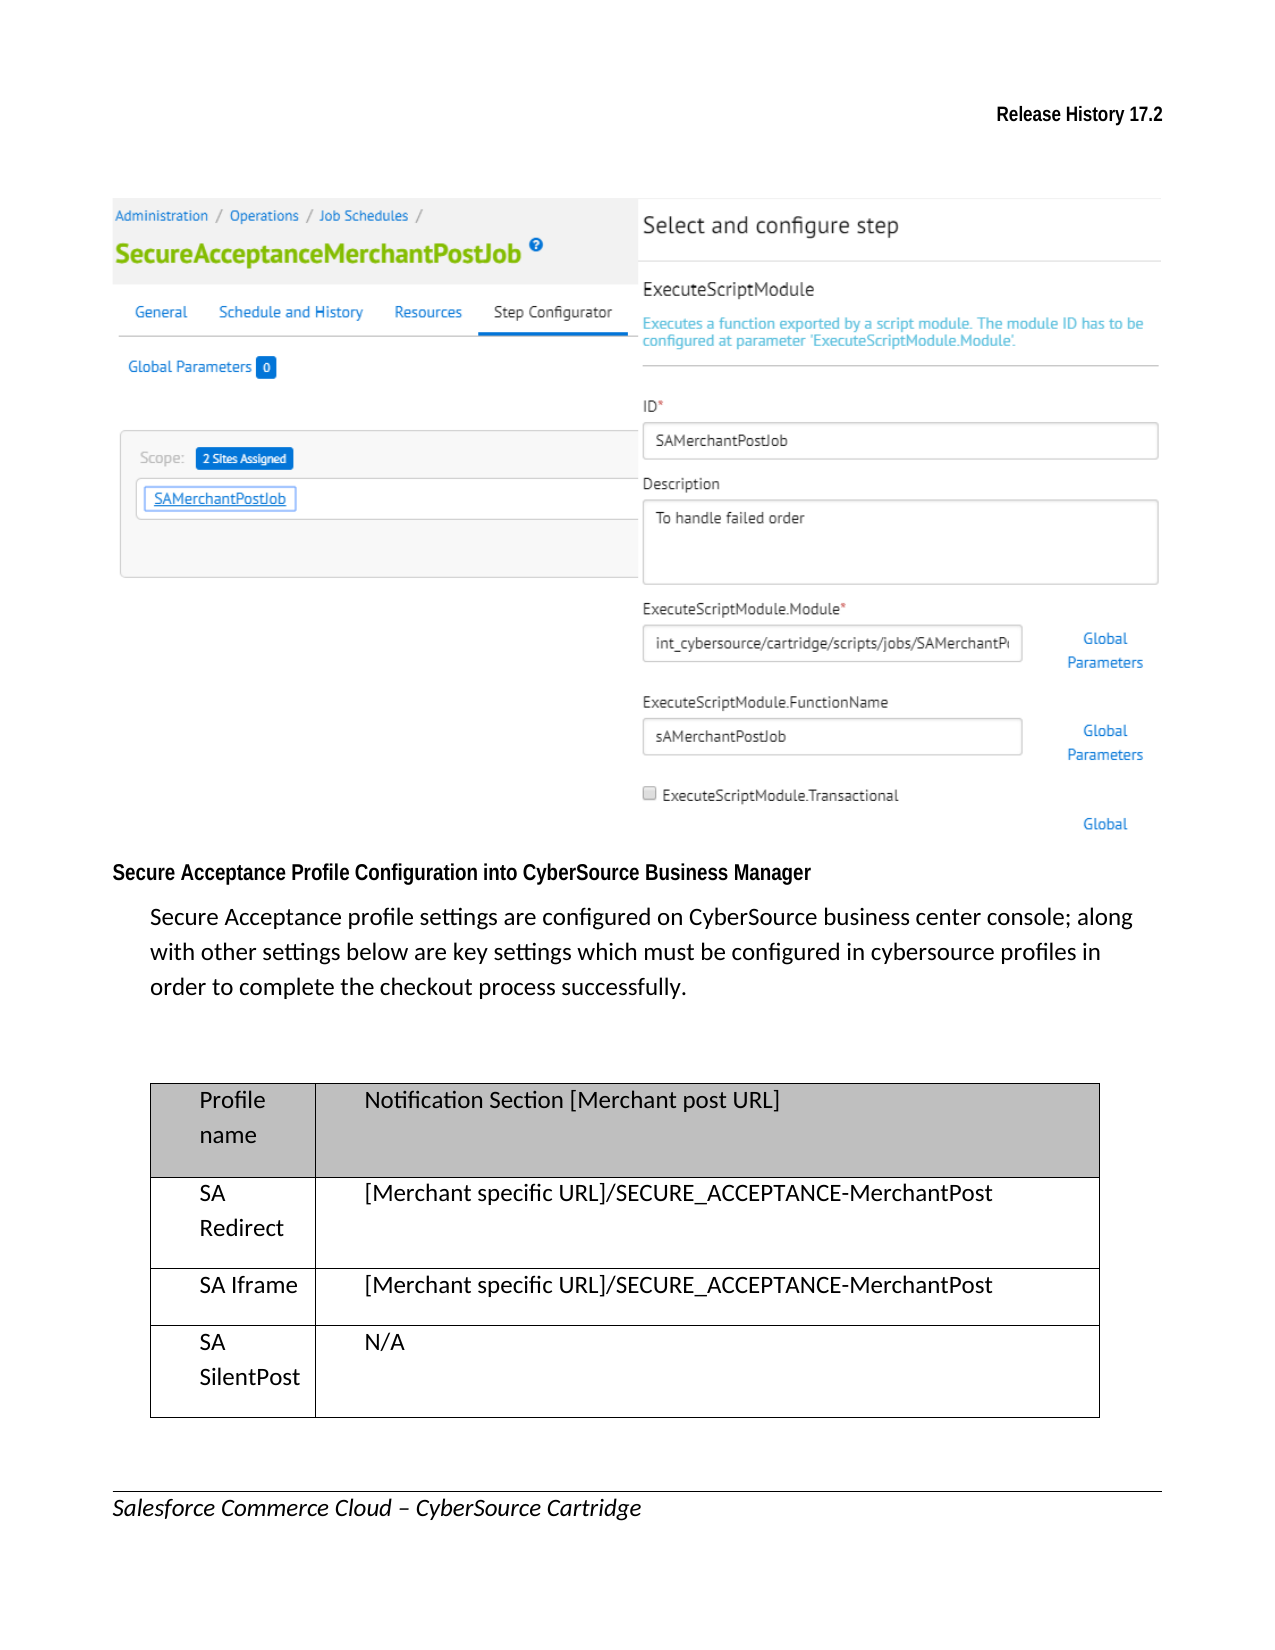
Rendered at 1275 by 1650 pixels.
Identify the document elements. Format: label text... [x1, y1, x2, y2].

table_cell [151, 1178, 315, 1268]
text Secure Acceptance profile settings are configured on CyberSource business center console; along with other settings below are key settings which must be configured in cybersource profiles in order to complete the checkout process successfully. [150, 901, 1162, 1002]
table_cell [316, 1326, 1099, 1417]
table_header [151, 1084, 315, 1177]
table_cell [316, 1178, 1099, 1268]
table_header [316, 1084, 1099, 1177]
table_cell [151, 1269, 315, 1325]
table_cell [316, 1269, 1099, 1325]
picture [112, 198, 1161, 834]
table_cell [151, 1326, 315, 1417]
subtitle Secure Acceptance Profile Configuration into CyberSource Business Manager [112, 858, 1162, 885]
